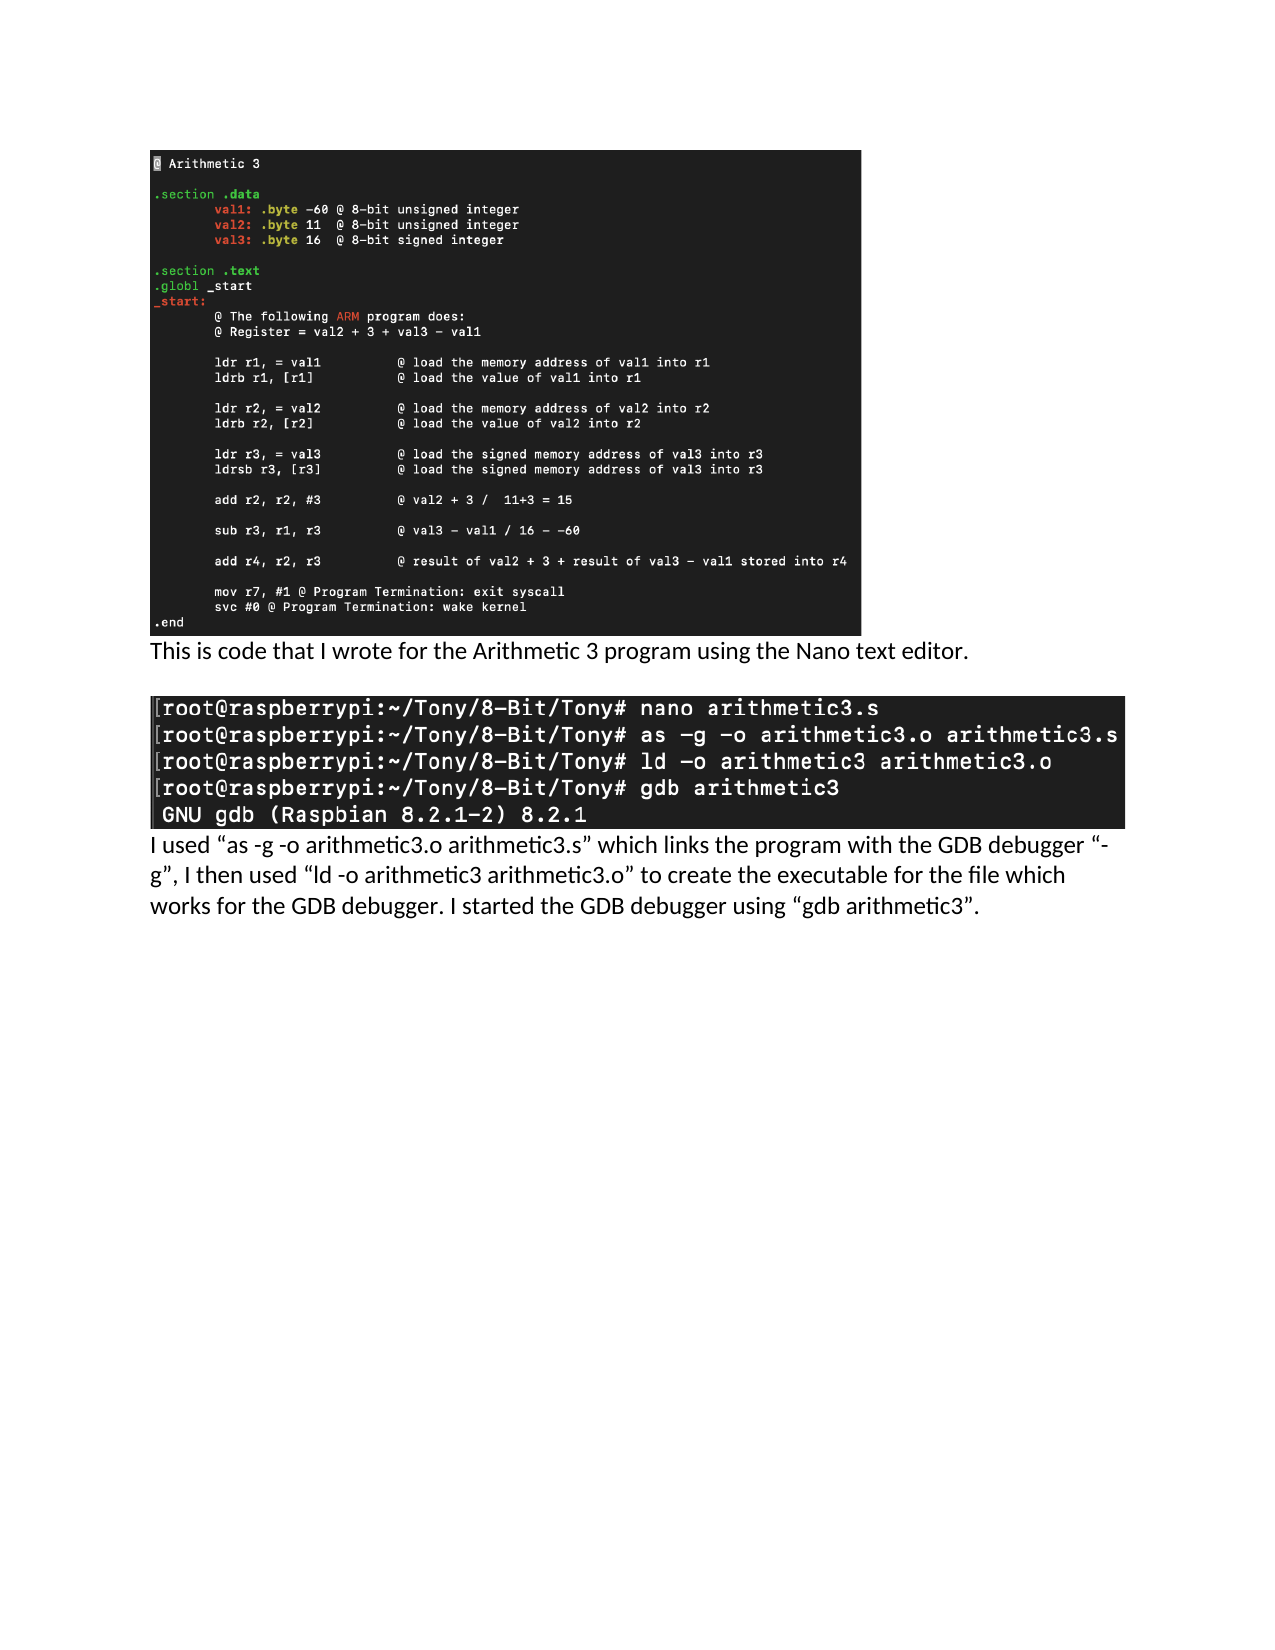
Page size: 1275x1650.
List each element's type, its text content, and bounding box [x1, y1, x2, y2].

text This is code that I wrote for the Arithmetic 3 program using the Nano text editor. [150, 635, 1125, 666]
picture [150, 150, 862, 636]
text I used “as -g -o arithmetic3.o arithmetic3.s” which links the program with the GDB debugger “-g”, I then used “ld -o arithmetic3 arithmetic3.o” to create the executable for the file which works for the GDB debugger. I started the GDB debugger using “gdb arithmetic3”. [150, 829, 1125, 921]
picture [150, 696, 1125, 829]
